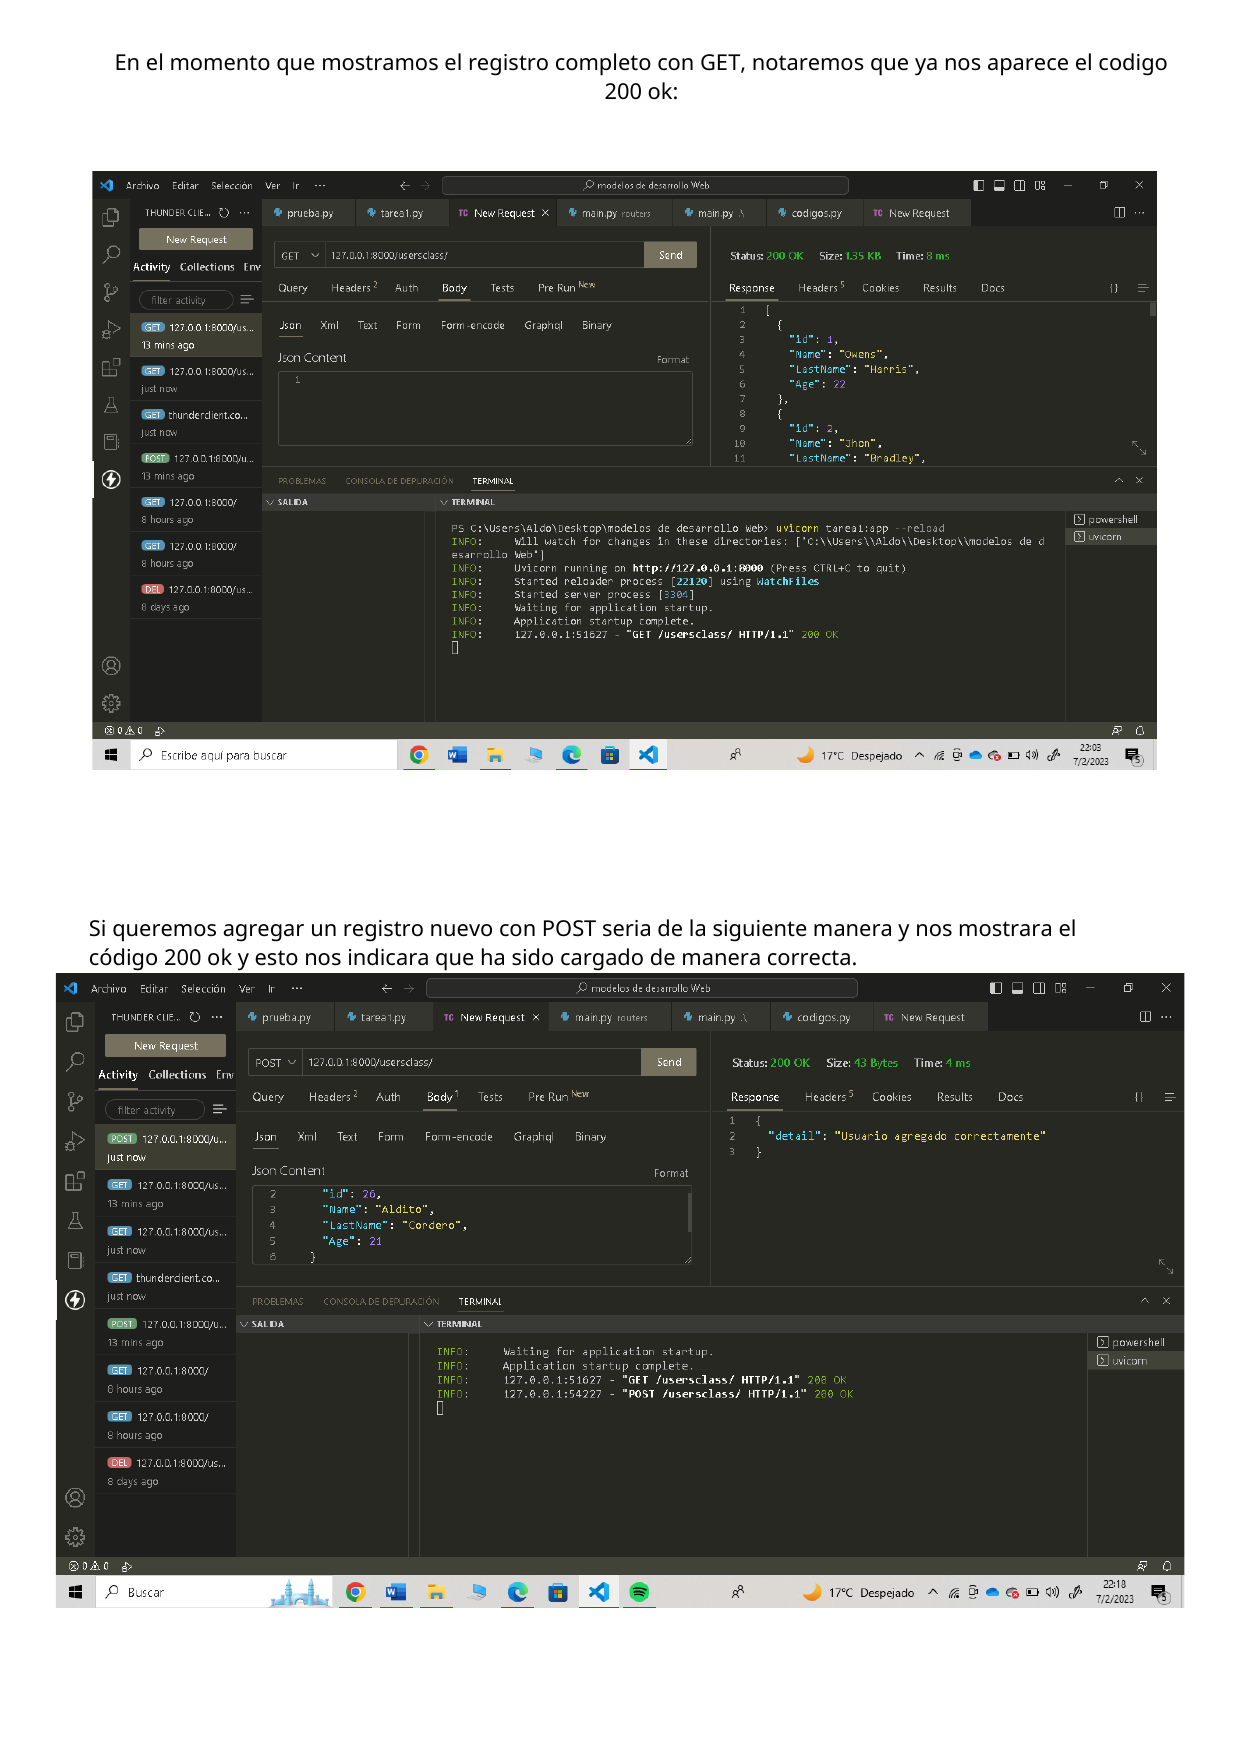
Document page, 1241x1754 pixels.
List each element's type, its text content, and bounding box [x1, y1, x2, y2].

picture [55, 973, 1185, 1608]
picture [92, 171, 1157, 770]
table_header En el momento que mostramos el registro completo con GET, notaremos que ya nos aparece el codigo 200 ok: [6, 46, 1240, 123]
text Si queremos agregar un registro nuevo con POST seria de la siguiente manera y nos mostrara el código 200 ok y esto nos indicara que ha sido cargado de manera correcta. [89, 912, 1107, 972]
